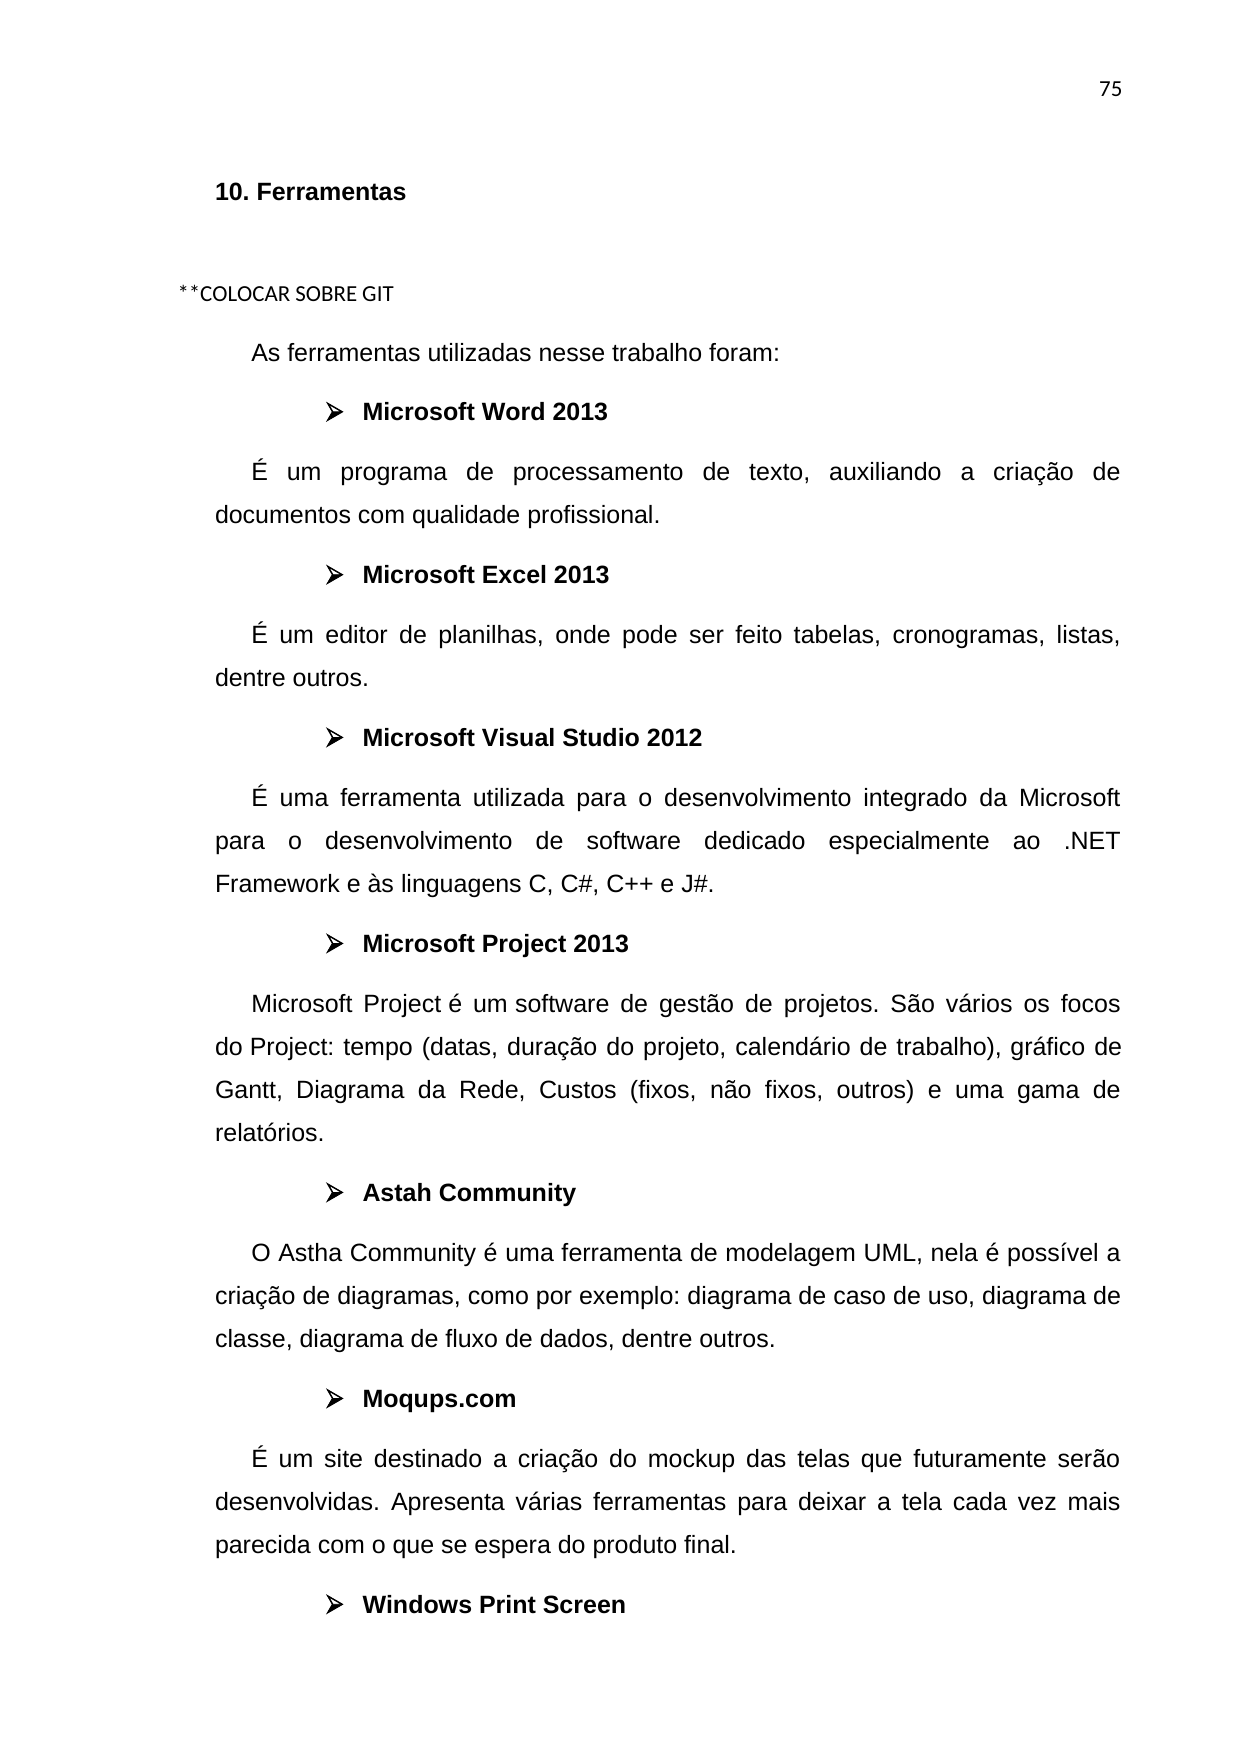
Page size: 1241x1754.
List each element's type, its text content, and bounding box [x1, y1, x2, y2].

subtitle 10. Ferramentas [215, 177, 1122, 206]
text As ferramentas utilizadas nesse trabalho foram: [215, 338, 1122, 366]
list Astah Community [325, 1178, 1122, 1207]
text É uma ferramenta utilizada para o desenvolvimento integrado da Microsoft para o desenvolvimento de software dedicado especialmente ao .NET Framework e às linguagens C, C#, C++ e J#. [215, 783, 1122, 898]
list Moqups.com [325, 1384, 1122, 1413]
list Microsoft Visual Studio 2012 [325, 723, 1122, 752]
text É um programa de processamento de texto, auxiliando a criação de documentos com qualidade profissional. [215, 457, 1122, 529]
text **COLOCAR SOBRE GIT [177, 279, 1122, 307]
list Microsoft Excel 2013 [325, 560, 1122, 589]
text É um editor de planilhas, onde pode ser feito tabelas, cronogramas, listas, dentre outros. [215, 620, 1122, 692]
list Microsoft Word 2013 [325, 397, 1122, 426]
text É um site destinado a criação do mockup das telas que futuramente serão desenvolvidas. Apresenta várias ferramentas para deixar a tela cada vez mais parecida com o que se espera do produto final. [215, 1444, 1122, 1559]
text O Astha Community é uma ferramenta de modelagem UML, nela é possível a criação de diagramas, como por exemplo: diagrama de caso de uso, diagrama de classe, diagrama de fluxo de dados, dentre outros. [215, 1238, 1122, 1353]
text Microsoft Project é um software de gestão de projetos. São vários os focos do Project: tempo (datas, duração do projeto, calendário de trabalho), gráfico de Gantt, Diagrama da Rede, Custos (fixos, não fixos, outros) e uma gama de relatórios. [215, 989, 1122, 1147]
list Windows Print Screen [325, 1590, 1122, 1619]
list Microsoft Project 2013 [325, 929, 1122, 958]
